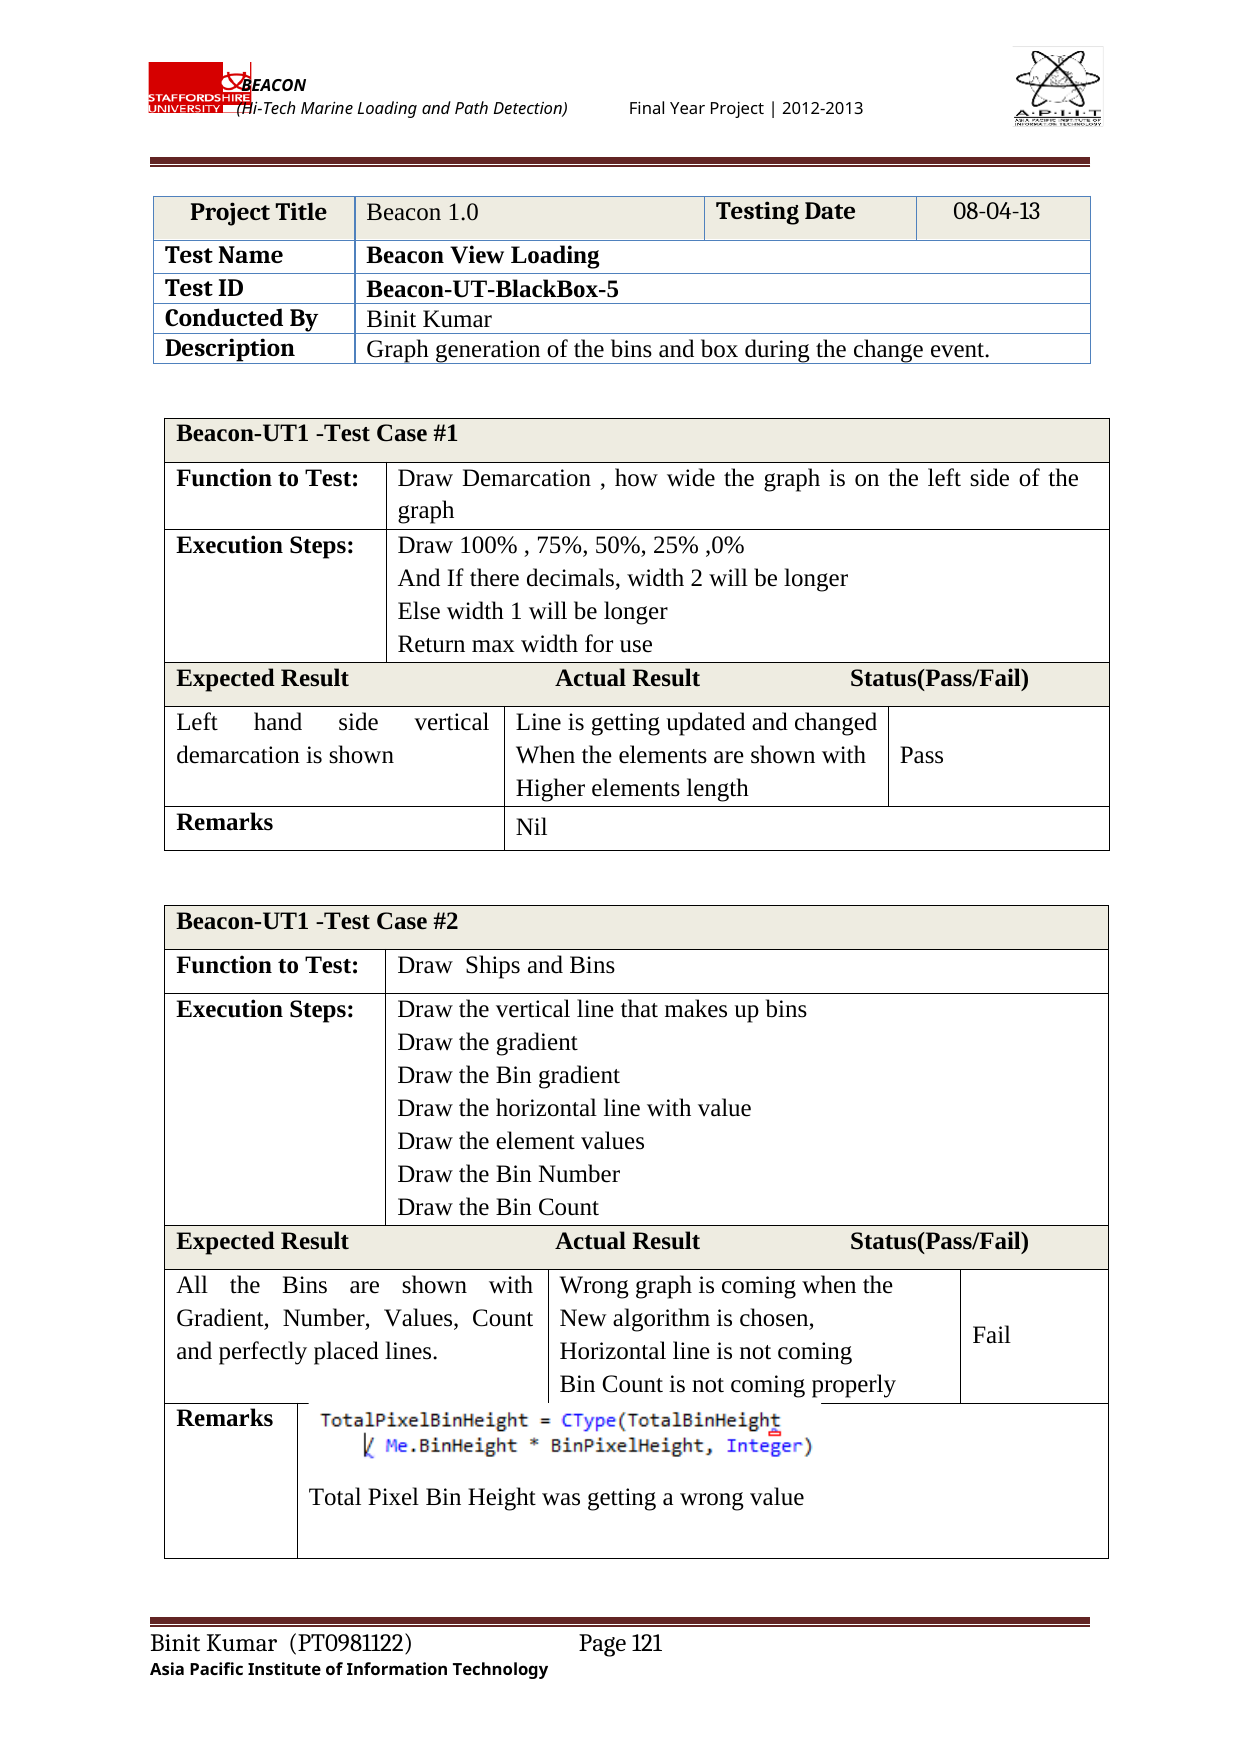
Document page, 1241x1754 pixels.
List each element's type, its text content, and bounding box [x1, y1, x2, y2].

table_cell Remarks [165, 1404, 297, 1558]
table_header 08-04-13 [917, 197, 1090, 239]
picture [1012, 46, 1104, 127]
table_cell Total Pixel Bin Height was getting a wrong value [298, 1404, 1108, 1558]
table_cell Draw Demarcation , how wide the graph is on the left side of the graph [387, 463, 1109, 529]
table_cell Expected Result Actual Result Status(Pass/Fail) [165, 1226, 1108, 1269]
table_cell Draw Ships and Bins [386, 950, 1108, 993]
table_cell Description [154, 334, 354, 363]
table_cell Expected Result Actual Result Status(Pass/Fail) [165, 663, 1109, 706]
table_cell All the Bins are shown with Gradient, Number, Values, Count and perfectly placed lines. [165, 1270, 548, 1402]
table_cell Fail [961, 1270, 1108, 1402]
table_cell Pass [889, 707, 1109, 806]
table_cell Draw 100% , 75%, 50%, 25% ,0% And If there decimals, width 2 will be longer Else width 1 will be longer Return max width for use [387, 530, 1109, 662]
table_header Beacon-UT1 -Test Case #1 [165, 419, 1109, 462]
picture [148, 62, 252, 113]
table_cell Test Name [154, 241, 354, 273]
picture [308, 1403, 822, 1468]
table_cell Function to Test: [165, 463, 386, 529]
table_cell Function to Test: [165, 950, 385, 993]
table_cell Wrong graph is coming when the New algorithm is chosen, Horizontal line is not coming Bin Count is not coming properly [549, 1270, 960, 1402]
table_cell Graph generation of the bins and box during the change event. [356, 334, 1090, 363]
table_header Testing Date [705, 197, 916, 239]
table_cell Execution Steps: [165, 530, 386, 662]
table_header Beacon 1.0 [356, 197, 704, 239]
table_cell Execution Steps: [165, 994, 385, 1225]
table_cell Binit Kumar [356, 304, 1090, 333]
table_cell Test ID [154, 274, 354, 303]
table_cell Left hand side vertical demarcation is shown [165, 707, 504, 806]
table_cell Beacon-UT-BlackBox-5 [356, 274, 1090, 303]
table_cell Remarks [165, 807, 504, 850]
table_header Beacon-UT1 -Test Case #2 [165, 906, 1108, 949]
table_cell Line is getting updated and changed When the elements are shown with Higher elements length [505, 707, 888, 806]
table_cell Nil [505, 807, 1109, 850]
table_header Project Title [154, 197, 354, 239]
table_cell Beacon View Loading [356, 241, 1090, 273]
table_cell Draw the vertical line that makes up bins Draw the gradient Draw the Bin gradient Draw the horizontal line with value Draw the element values Draw the Bin Number Draw the Bin Count [386, 994, 1108, 1225]
table_cell Conducted By [154, 304, 354, 333]
